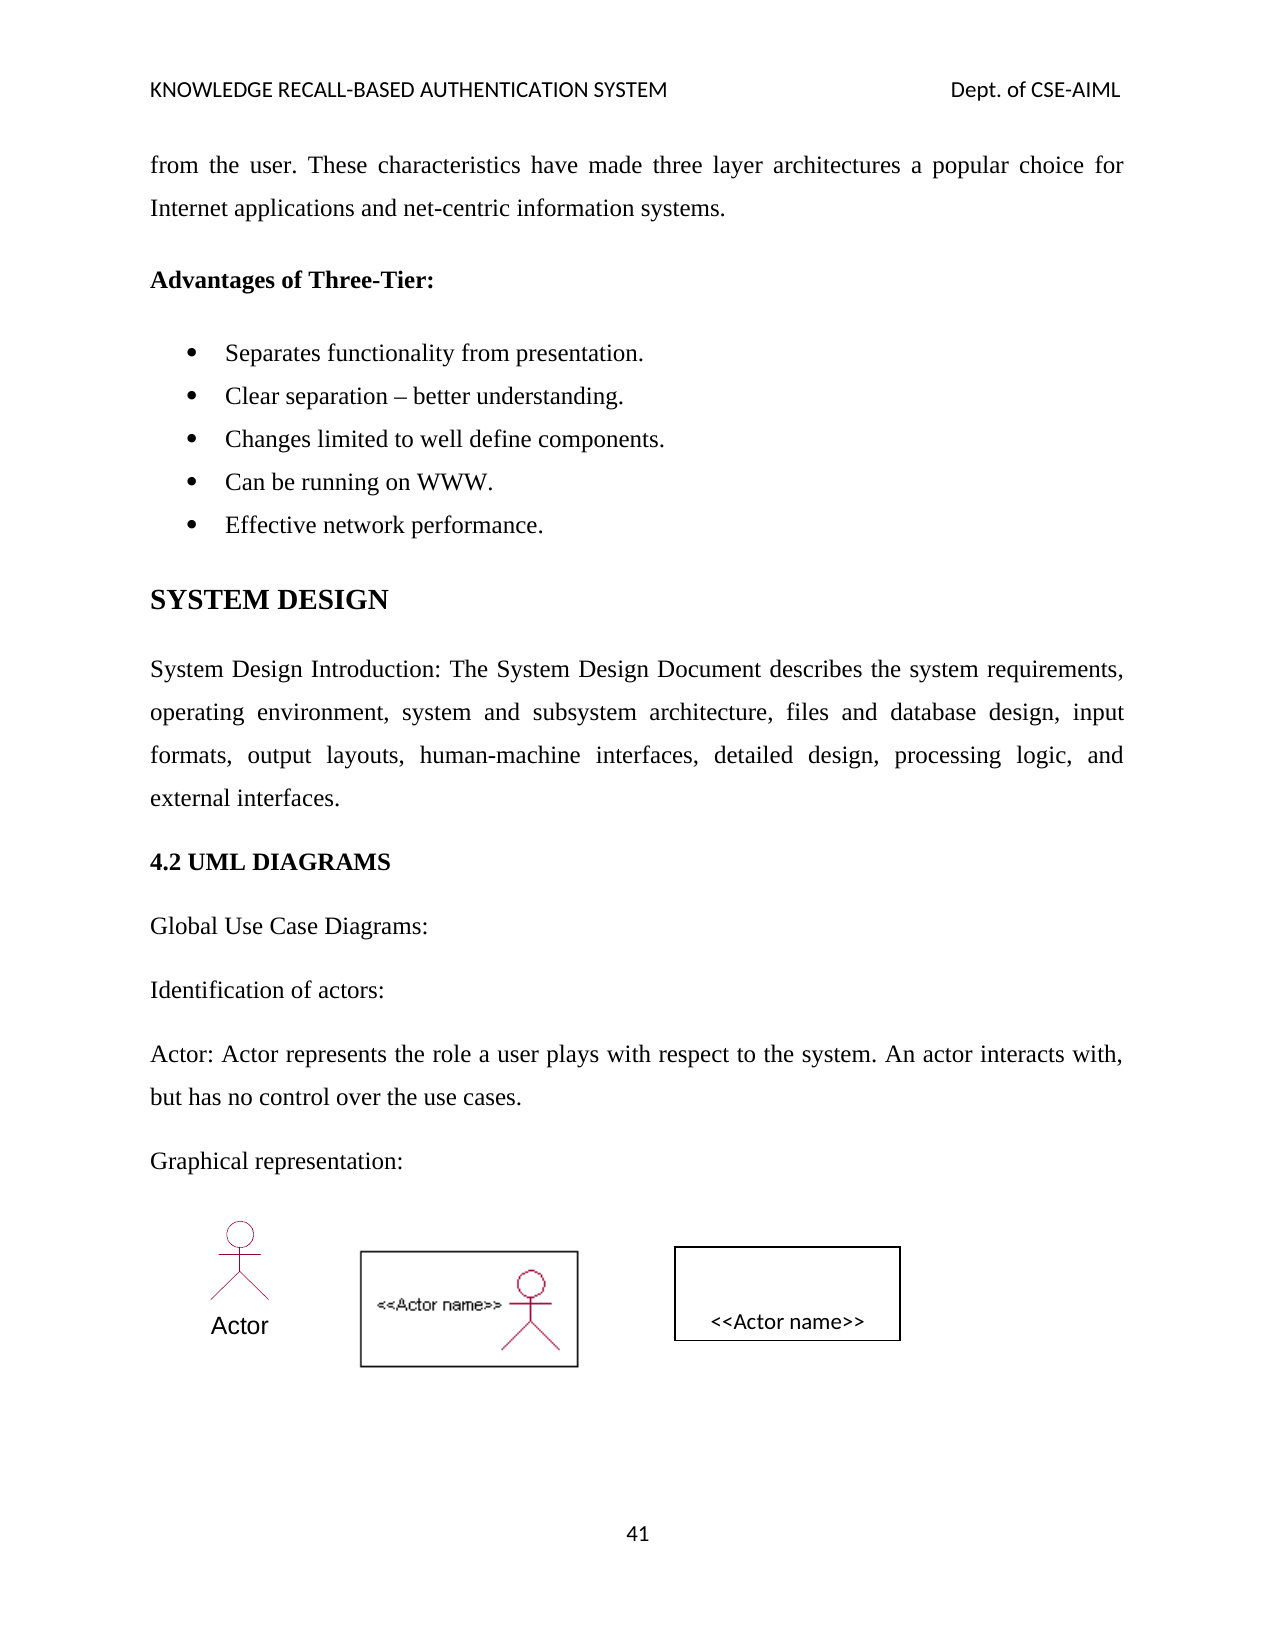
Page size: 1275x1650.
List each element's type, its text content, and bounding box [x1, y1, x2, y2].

text Identification of actors: [150, 975, 1125, 1004]
list Can be running on WWW. [187, 467, 1125, 496]
text Graphical representation: [150, 1146, 1125, 1175]
text Advantages of Three-Tier: [150, 265, 1125, 294]
text 4.2 UML DIAGRAMS [150, 847, 1125, 876]
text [150, 150, 1125, 222]
list Effective network performance. [187, 510, 1125, 539]
list Changes limited to well define components. [187, 424, 1125, 453]
text Actor: Actor represents the role a user plays with respect to the system. An actor interacts with, but has no control over the use cases. [150, 1039, 1125, 1111]
text Global Use Case Diagrams: [150, 911, 1125, 940]
list Clear separation – better understanding. [187, 381, 1125, 409]
text System Design Introduction: The System Design Document describes the system requirements, operating environment, system and subsystem architecture, files and database design, input formats, output layouts, human-machine interfaces, detailed design, processing logic, and external interfaces. [150, 654, 1125, 812]
picture [329, 1227, 650, 1396]
text SYSTEM DESIGN [150, 582, 1125, 616]
list Separates functionality from presentation. [187, 338, 1125, 366]
